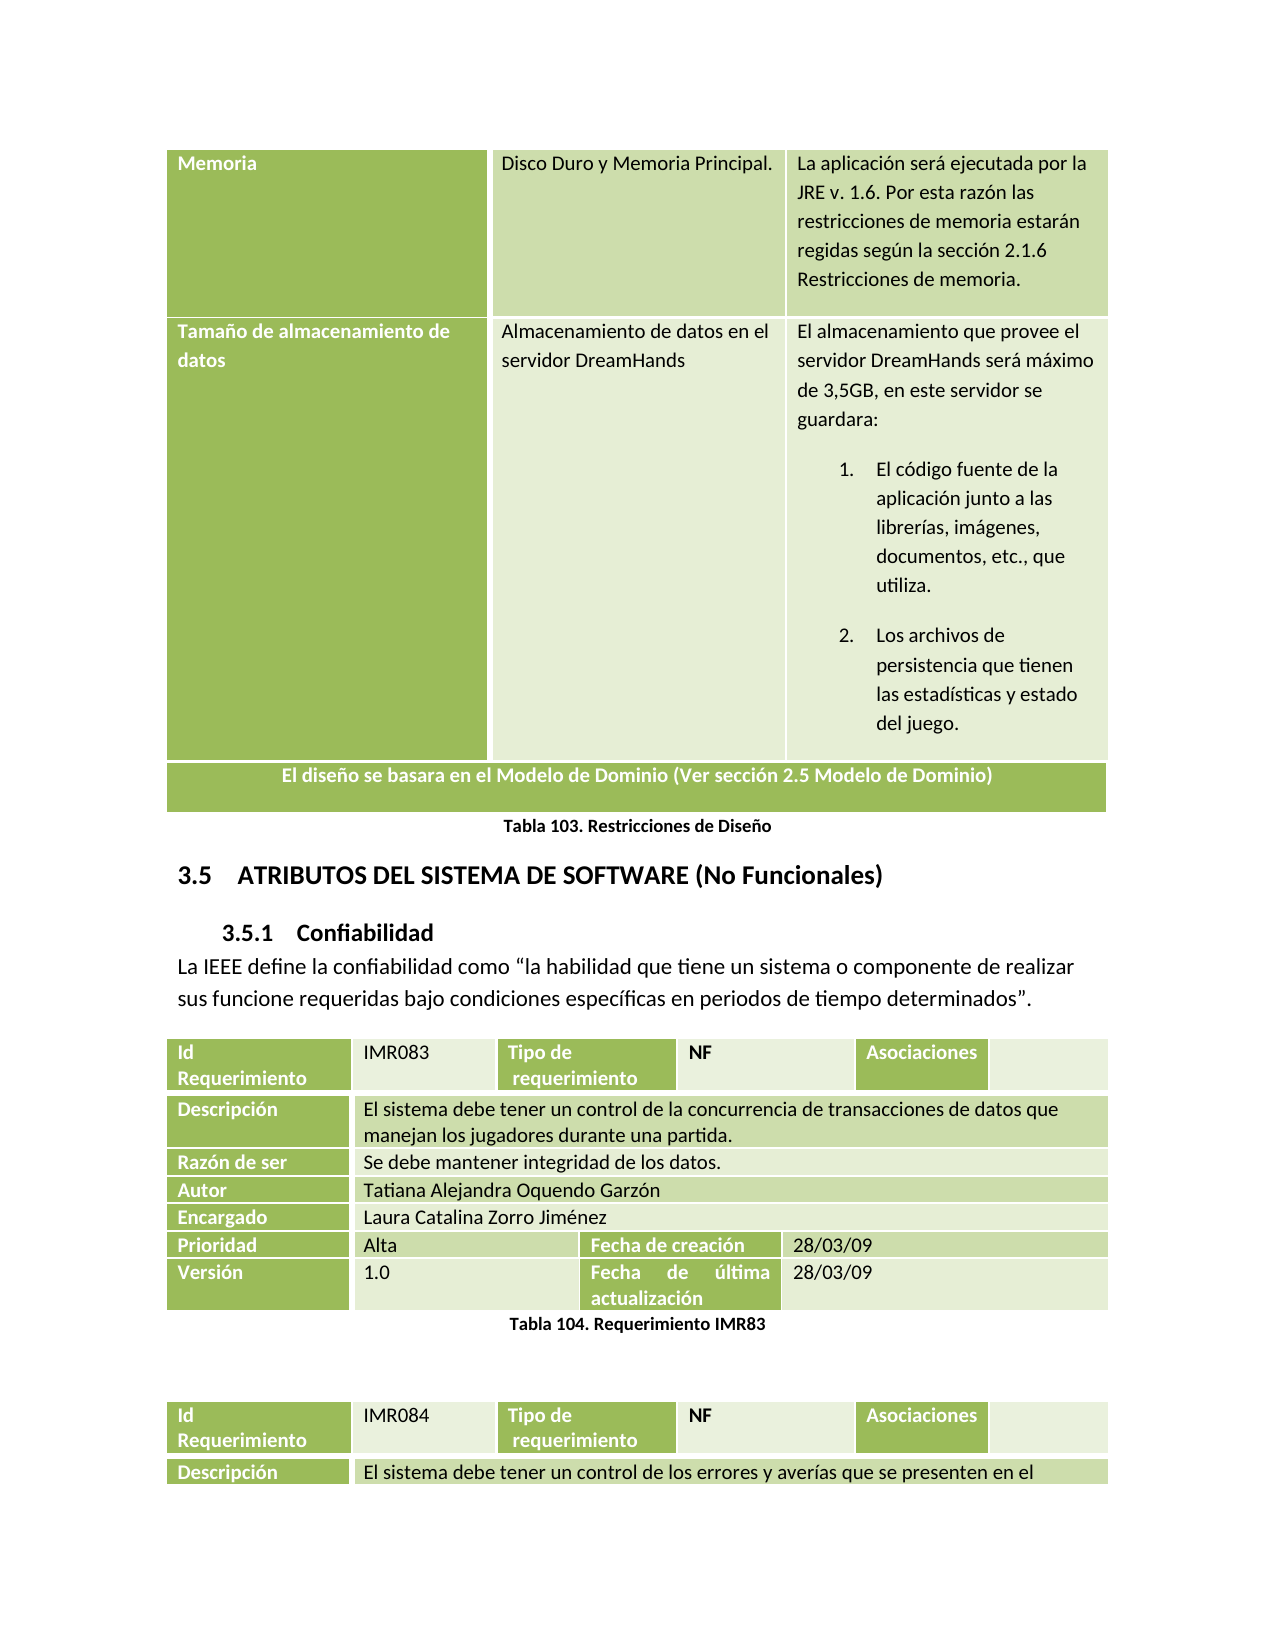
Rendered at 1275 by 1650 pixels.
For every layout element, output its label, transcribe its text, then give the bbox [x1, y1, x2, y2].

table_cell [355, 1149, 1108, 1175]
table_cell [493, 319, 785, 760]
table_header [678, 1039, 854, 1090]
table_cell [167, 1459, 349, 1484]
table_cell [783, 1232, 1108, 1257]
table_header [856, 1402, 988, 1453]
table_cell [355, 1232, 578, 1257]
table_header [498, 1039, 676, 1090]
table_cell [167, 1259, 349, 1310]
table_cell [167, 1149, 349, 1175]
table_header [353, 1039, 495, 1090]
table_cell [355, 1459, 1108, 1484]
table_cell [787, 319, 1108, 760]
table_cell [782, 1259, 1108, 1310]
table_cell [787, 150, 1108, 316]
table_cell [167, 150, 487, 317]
text La IEEE define la confiabilidad como “la habilidad que tiene un sistema o componente de realizar sus funcione requeridas bajo condiciones específicas en periodos de tiempo determinados”. [177, 952, 1098, 1012]
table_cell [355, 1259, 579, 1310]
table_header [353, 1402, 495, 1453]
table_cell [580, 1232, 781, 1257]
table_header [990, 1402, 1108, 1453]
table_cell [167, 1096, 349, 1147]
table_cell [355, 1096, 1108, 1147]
text Tabla 103. Restricciones de Diseño [177, 815, 1098, 837]
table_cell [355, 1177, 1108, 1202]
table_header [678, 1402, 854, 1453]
text Tabla 104. Requerimiento IMR83 [177, 1312, 1098, 1335]
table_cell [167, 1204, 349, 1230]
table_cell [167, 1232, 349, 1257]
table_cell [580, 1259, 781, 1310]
subtitle ATRIBUTOS DEL SISTEMA DE SOFTWARE (No Funcionales) [177, 858, 1098, 891]
subtitle Confiabilidad [222, 917, 1098, 948]
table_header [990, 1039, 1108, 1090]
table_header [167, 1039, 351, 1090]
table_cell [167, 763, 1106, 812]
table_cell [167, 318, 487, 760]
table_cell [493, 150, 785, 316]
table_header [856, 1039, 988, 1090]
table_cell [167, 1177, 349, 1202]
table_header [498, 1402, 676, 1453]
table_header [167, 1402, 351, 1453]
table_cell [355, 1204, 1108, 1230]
